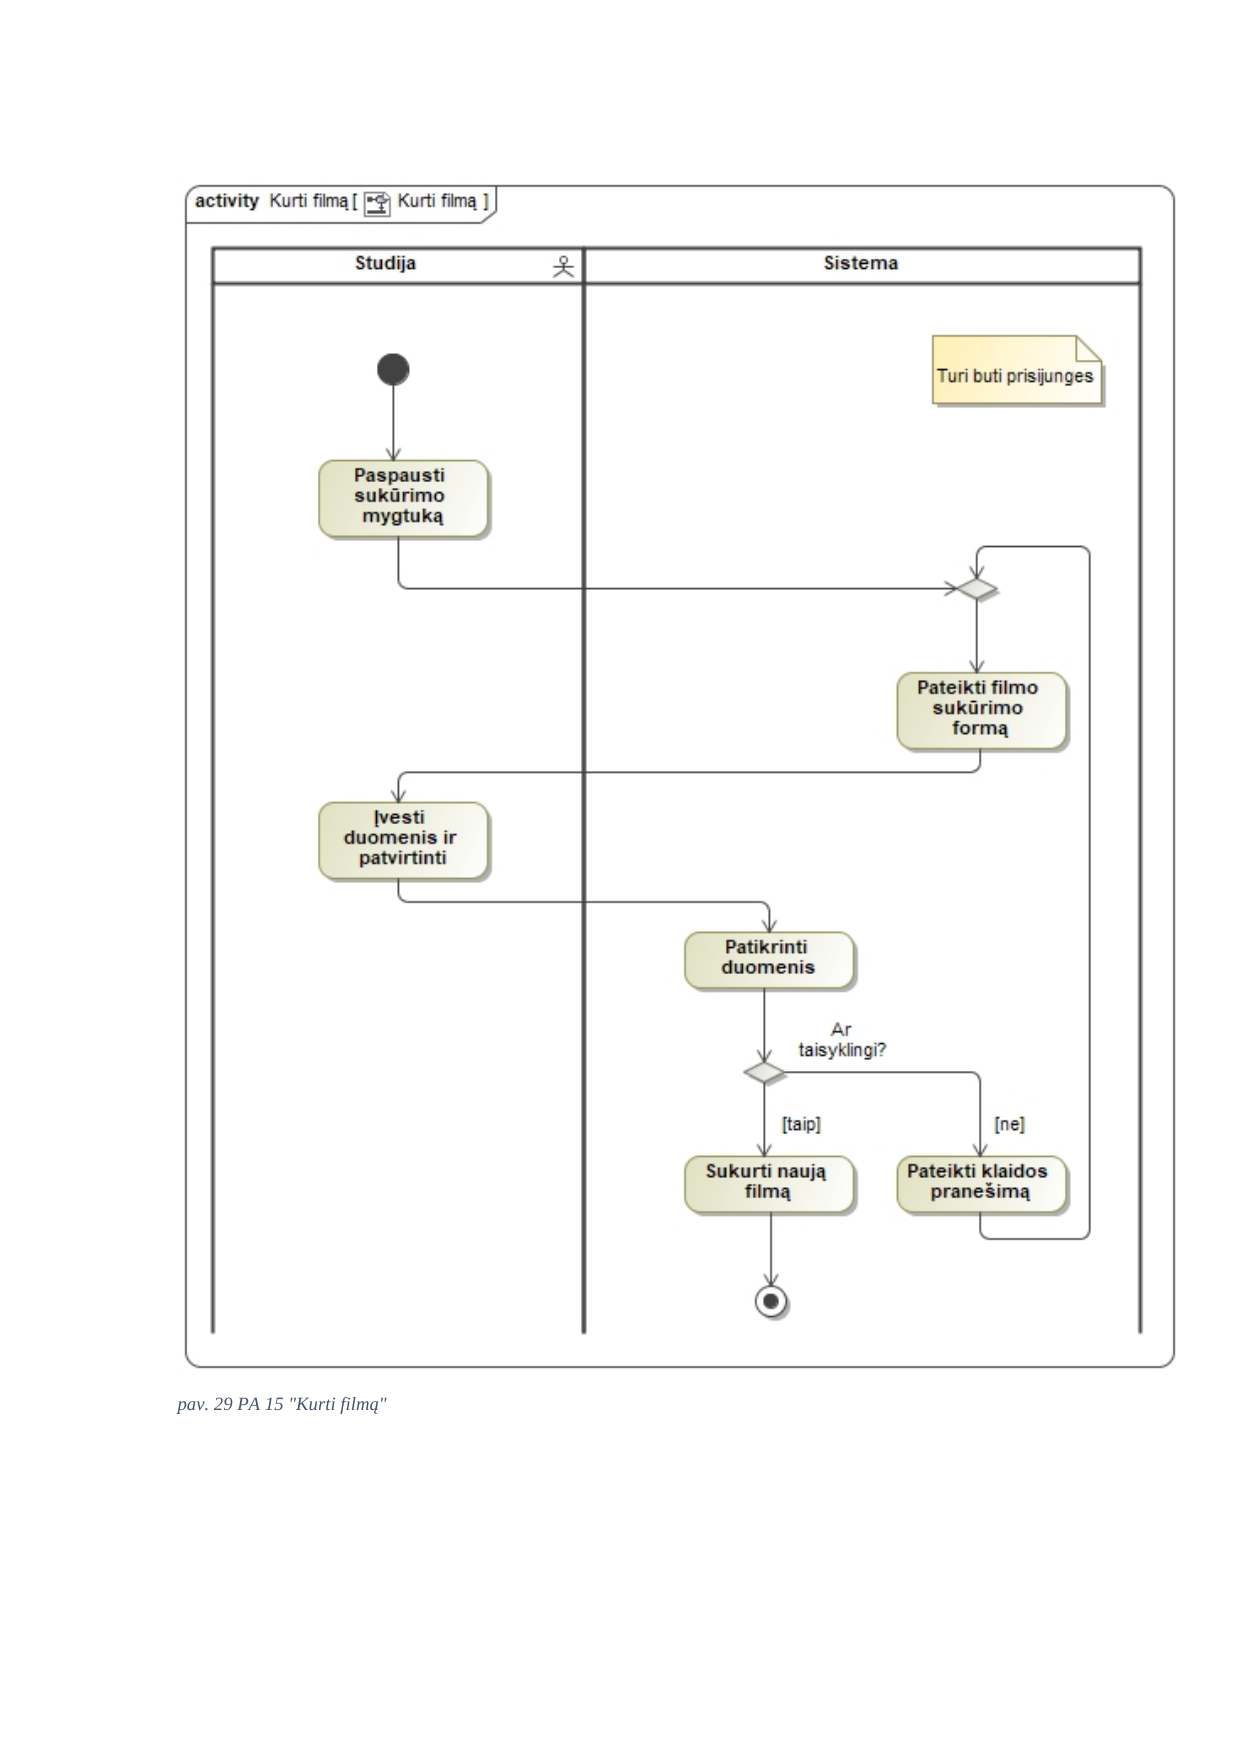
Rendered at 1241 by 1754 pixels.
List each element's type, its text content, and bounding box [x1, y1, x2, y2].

text pav. 29 PA 15 "Kurti filmą" [177, 1393, 1181, 1415]
picture [177, 177, 1182, 1375]
